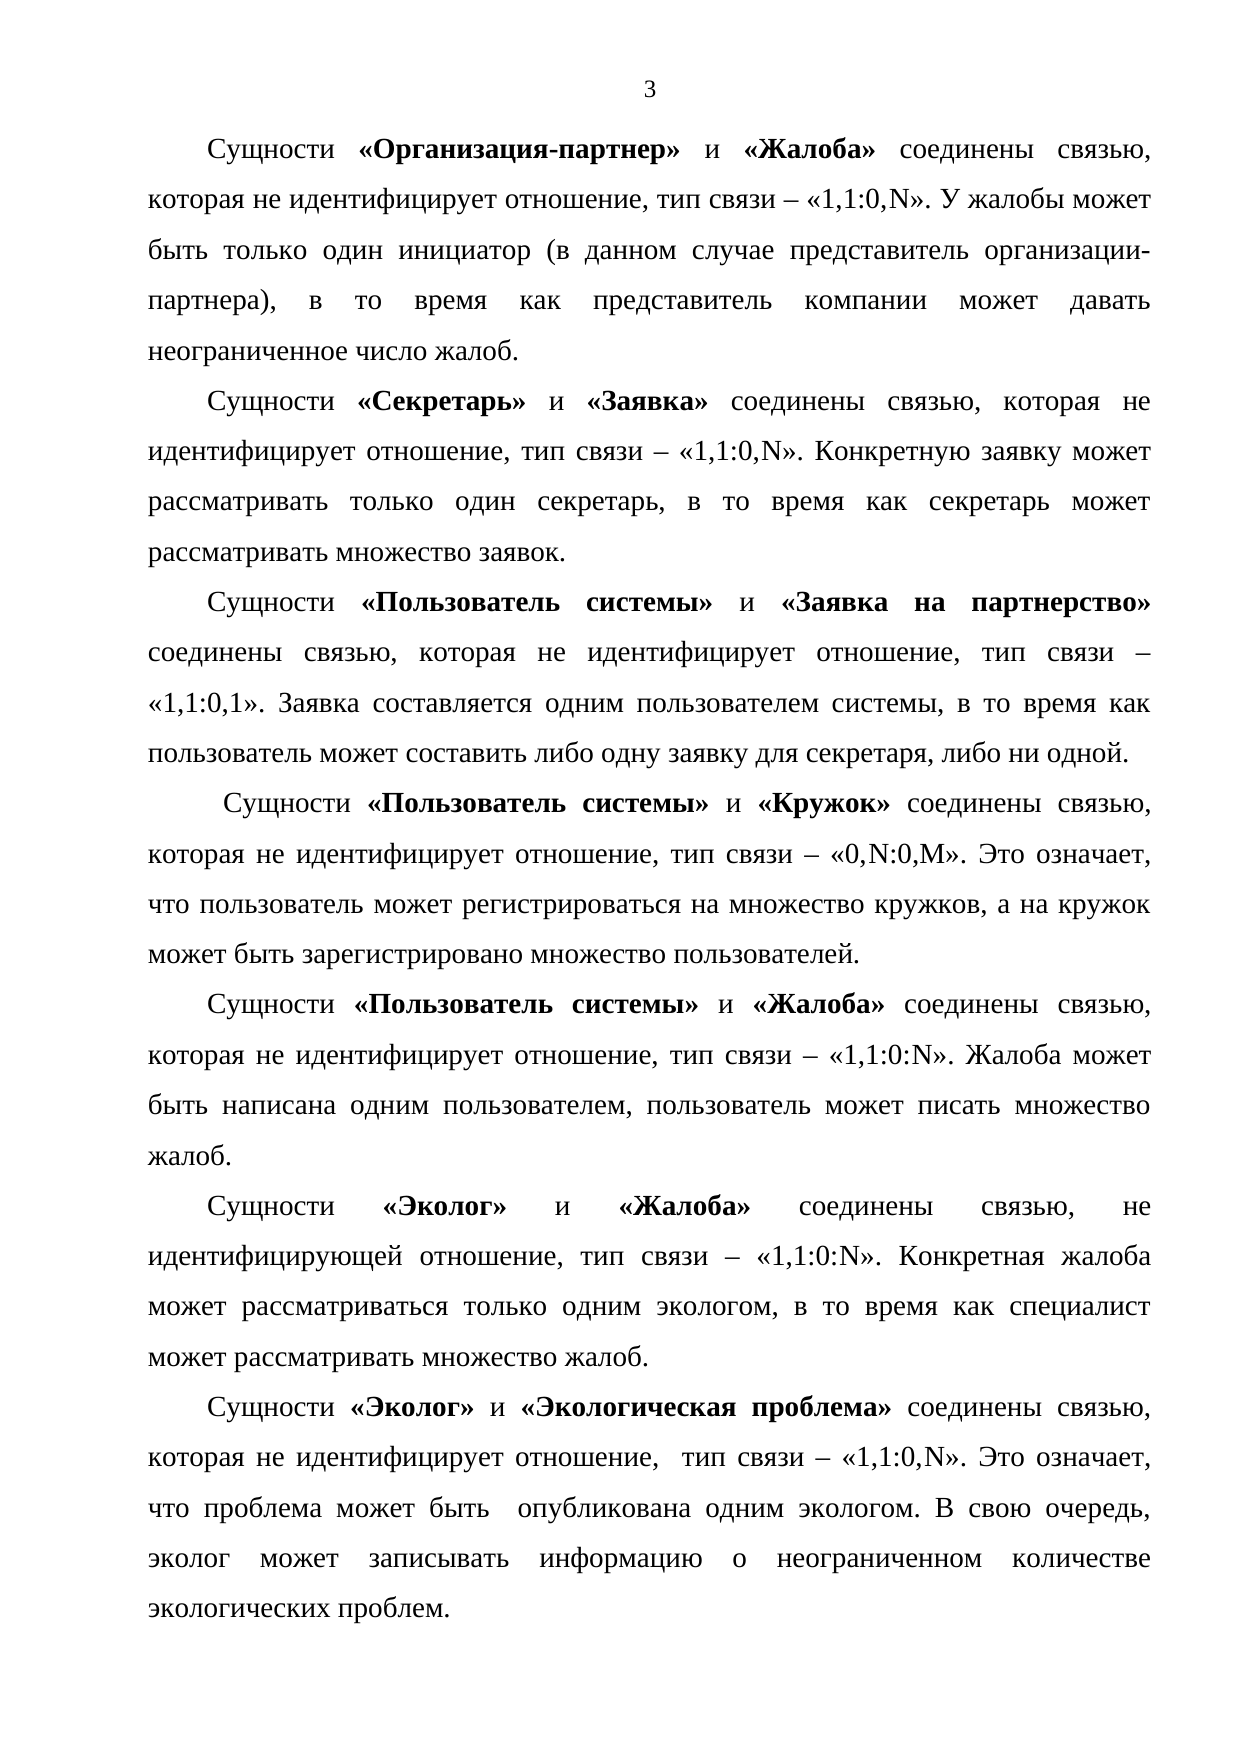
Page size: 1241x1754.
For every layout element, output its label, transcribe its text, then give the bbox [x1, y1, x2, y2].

text Сущности «Эколог» и «Экологическая проблема» соединены связью, которая не идентифицирует отношение, тип связи – «1,1:0,N». Это означает, что проблема может быть опубликована одним экологом. В свою очередь, эколог может записывать информацию о неограниченном количестве экологических проблем. [148, 1389, 1152, 1624]
text Сущности «Пользователь системы» и «Кружок» соединены связью, которая не идентифицирует отношение, тип связи – «0,N:0,M». Это означает, что пользователь может регистрироваться на множество кружков, а на кружок может быть зарегистрировано множество пользователей. [148, 785, 1152, 970]
text Сущности «Пользователь системы» и «Жалоба» соединены связью, которая не идентифицирует отношение, тип связи – «1,1:0:N». Жалоба может быть написана одним пользователем, пользователь может писать множество жалоб. [148, 987, 1152, 1171]
text Сущности «Секретарь» и «Заявка» соединены связью, которая не идентифицирует отношение, тип связи – «1,1:0,N». Конкретную заявку может рассматривать только один секретарь, в то время как секретарь может рассматривать множество заявок. [148, 383, 1152, 567]
text Сущности «Организация-партнер» и «Жалоба» соединены связью, которая не идентифицирует отношение, тип связи – «1,1:0,N». У жалобы может быть только один инициатор (в данном случае представитель организации-партнера), в то время как представитель компании может давать неограниченное число жалоб. [148, 131, 1152, 366]
text Сущности «Эколог» и «Жалоба» соединены связью, не идентифицирующей отношение, тип связи – «1,1:0:N». Конкретная жалоба может рассматриваться только одним экологом, в то время как специалист может рассматривать множество жалоб. [148, 1188, 1152, 1372]
text Сущности «Пользователь системы» и «Заявка на партнерство» соединены связью, которая не идентифицирует отношение, тип связи – «1,1:0,1». Заявка составляется одним пользователем системы, в то время как пользователь может составить либо одну заявку для секретаря, либо ни одной. [148, 584, 1152, 769]
